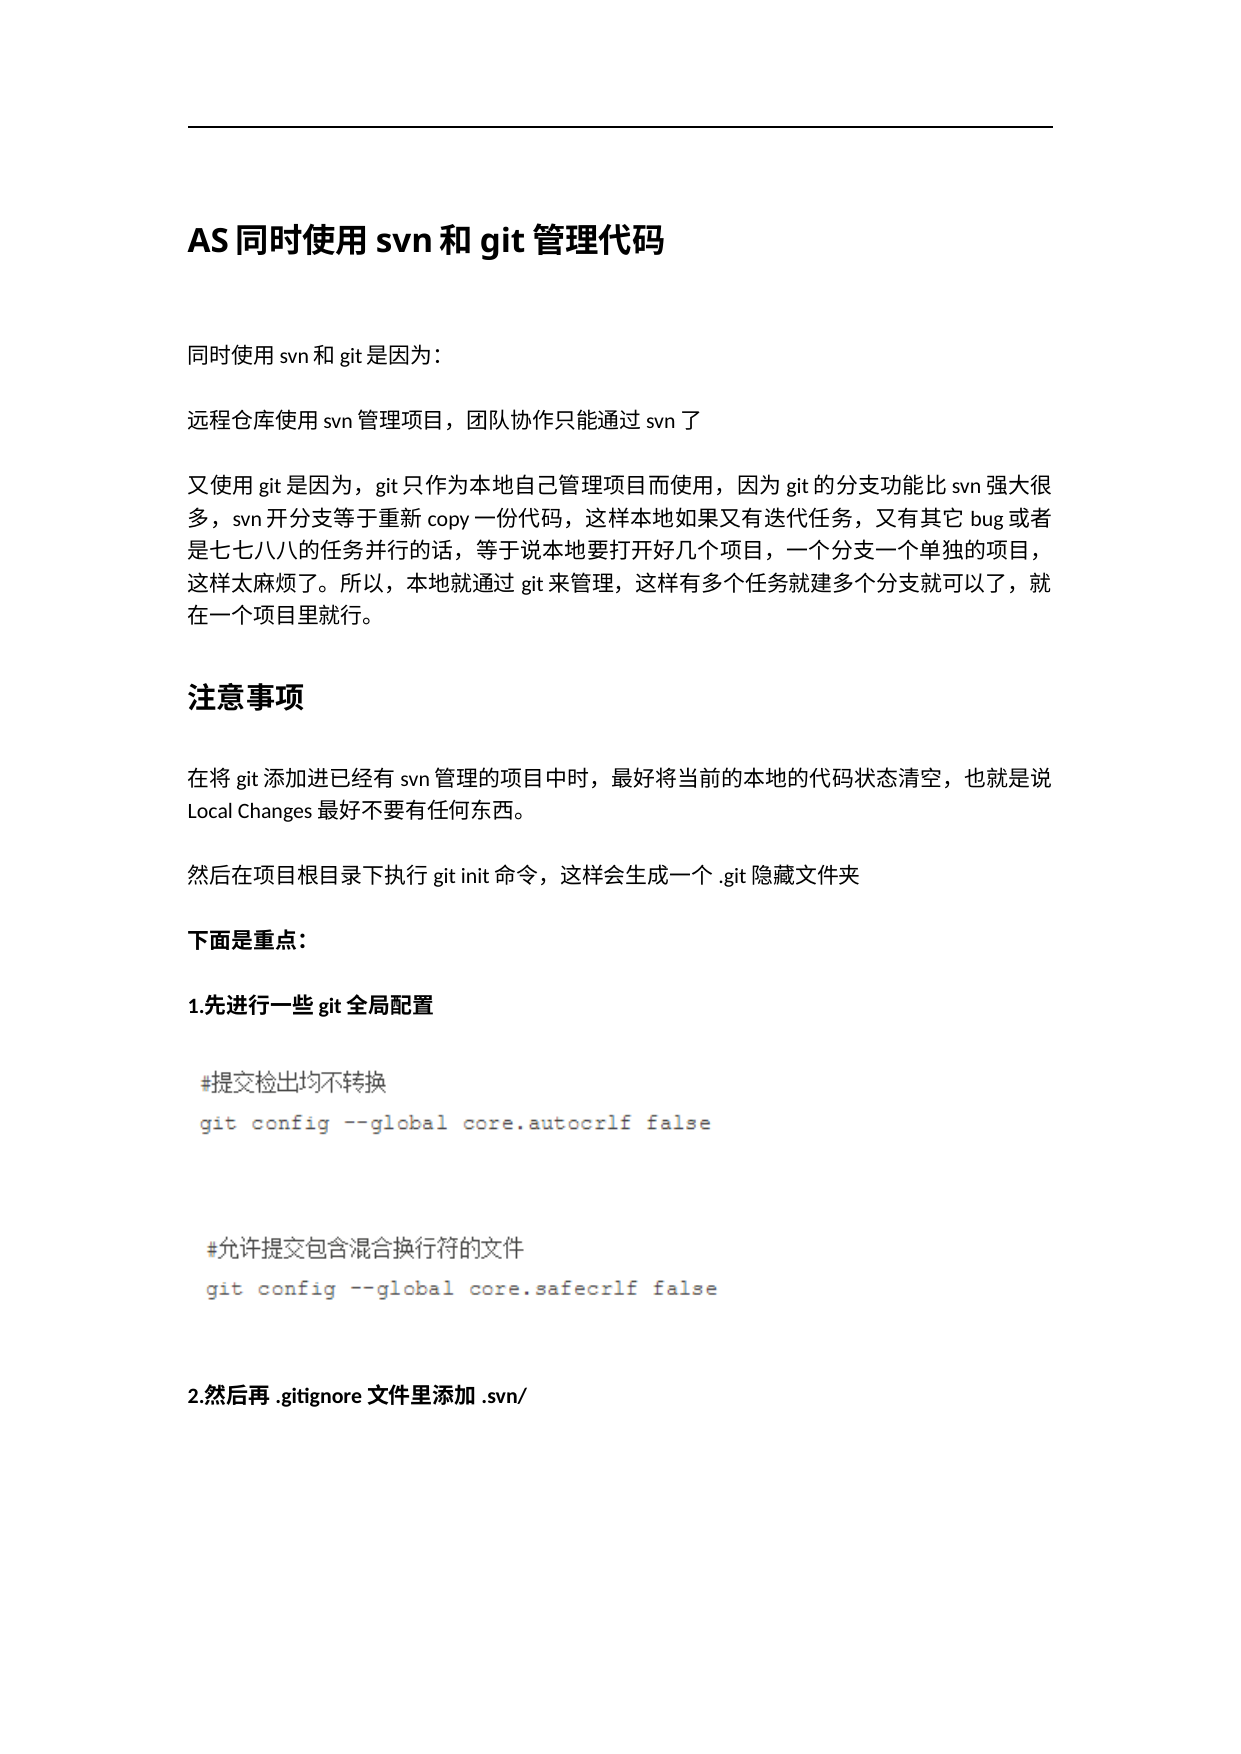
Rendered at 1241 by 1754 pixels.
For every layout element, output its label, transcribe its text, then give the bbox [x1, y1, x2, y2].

picture [187, 1215, 739, 1328]
subtitle AS同时使用svn和git管理代码 [187, 205, 1053, 270]
text 2.然后再 .gitignore 文件里添加 .svn/ [187, 1378, 1053, 1411]
picture [187, 1053, 743, 1158]
text 同时使用svn和git是因为： [187, 338, 1053, 371]
text 注意事项 [187, 663, 1053, 728]
text 然后在项目根目录下执行 git init 命令，这样会生成一个 .git 隐藏文件夹 [187, 858, 1053, 891]
text 下面是重点： [187, 923, 1053, 956]
text 在将git添加进已经有svn管理的项目中时，最好将当前的本地的代码状态清空，也就是说 Local Changes 最好不要有任何东西。 [187, 761, 1053, 826]
text 又使用git是因为，git只作为本地自己管理项目而使用，因为git的分支功能比svn强大很多，svn开分支等于重新copy一份代码，这样本地如果又有迭代任务，又有其它bug或者是七七八八的任务并行的话，等于说本地要打开好几个项目，一个分支一个单独的项目，这样太麻烦了。所以，本地就通过git来管理，这样有多个任务就建多个分支就可以了，就在一个项目里就行。 [187, 468, 1053, 631]
text 远程仓库使用svn管理项目，团队协作只能通过svn了 [187, 403, 1053, 436]
text 1.先进行一些git 全局配置 [187, 988, 1053, 1021]
